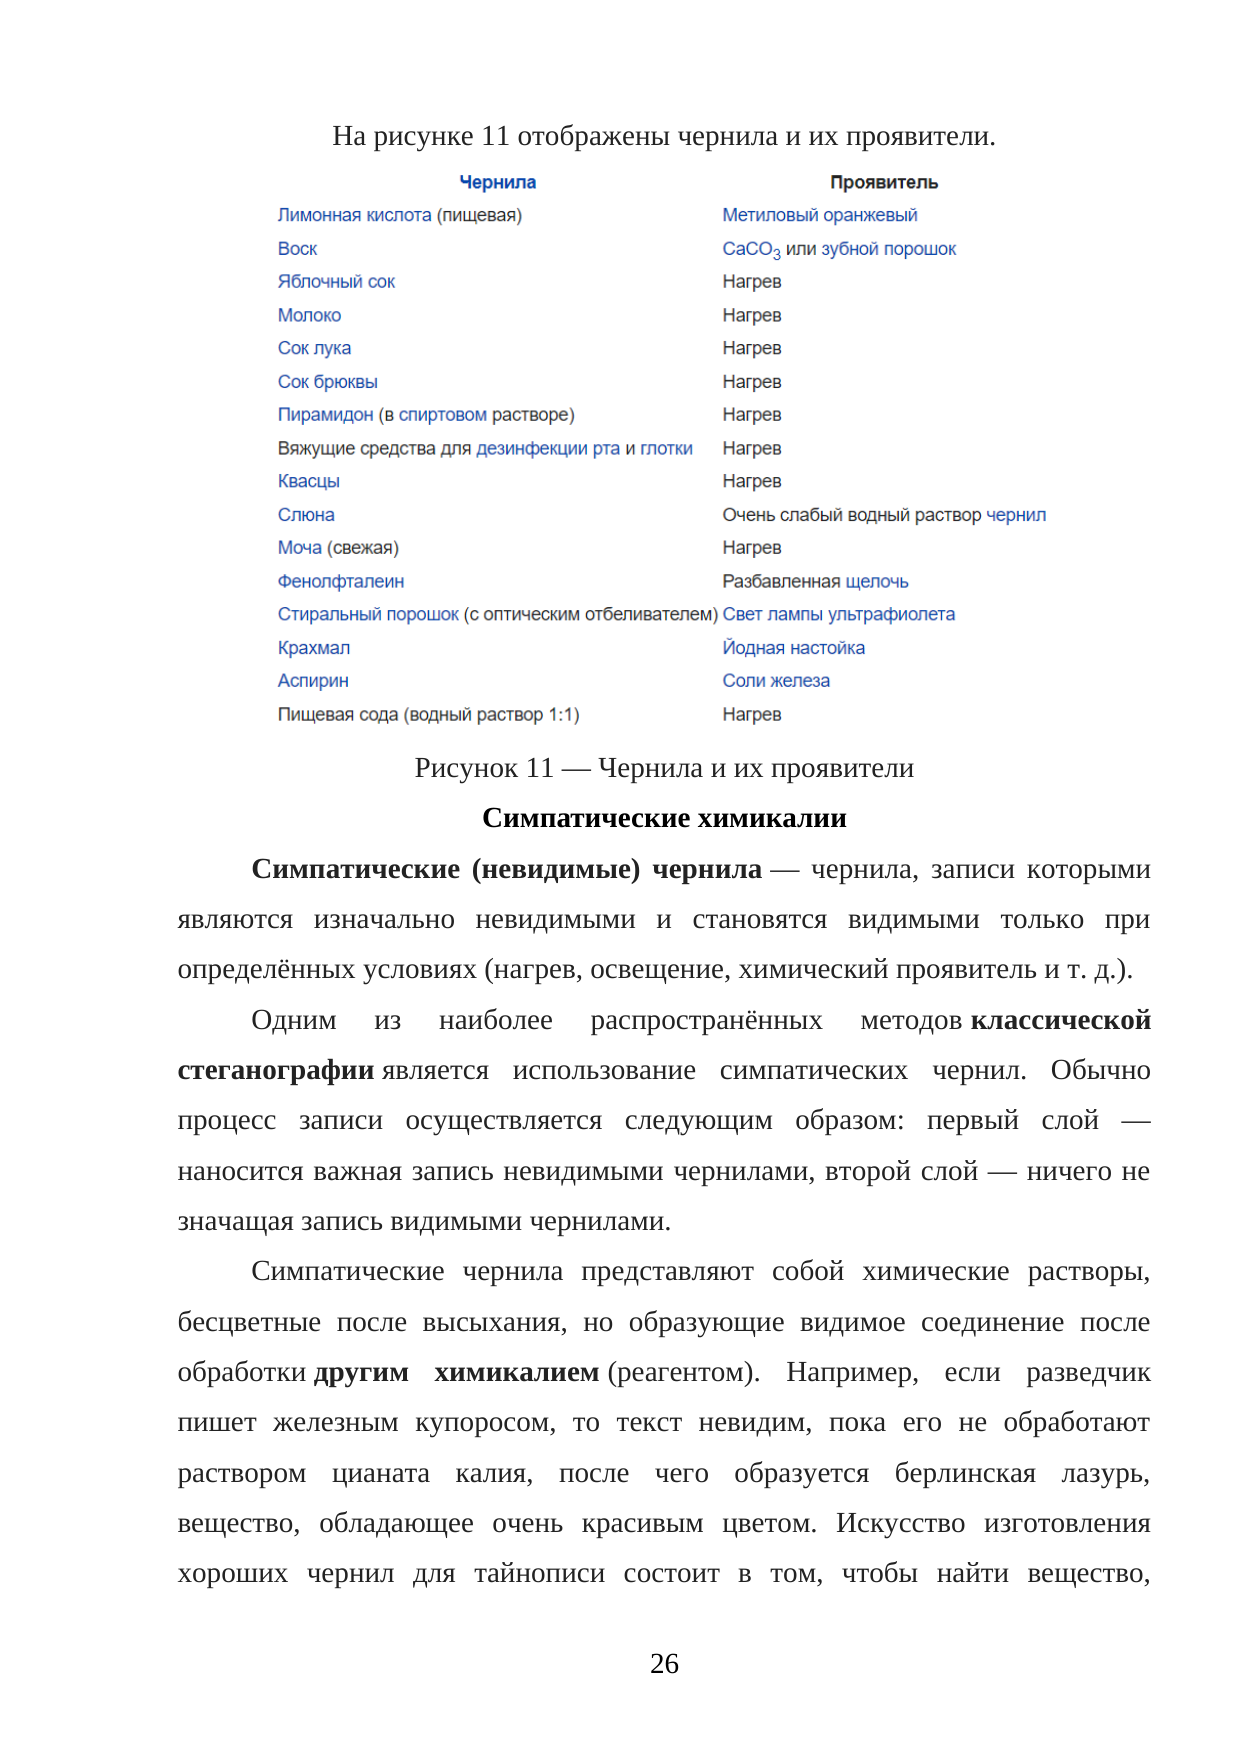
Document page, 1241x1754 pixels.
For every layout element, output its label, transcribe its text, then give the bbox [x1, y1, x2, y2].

text Рисунок 11 — Чернила и их проявители [177, 750, 1152, 784]
text Симпатические (невидимые) чернила — чернила, записи которыми являются изначально невидимыми и становятся видимыми только при определённых условиях (нагрев, освещение, химический проявитель и т. д.). [177, 851, 1152, 985]
text На рисунке 11 отображены чернила и их проявители. [177, 118, 1152, 152]
list Симпатические химикалии [177, 801, 1152, 834]
picture [268, 168, 1060, 736]
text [177, 1253, 1152, 1589]
text Одним из наиболее распространённых методов классической стеганографии является использование симпатических чернил. Обычно процесс записи осуществляется следующим образом: первый слой — наносится важная запись невидимыми чернилами, второй слой — ничего не значащая запись видимыми чернилами. [177, 1002, 1152, 1237]
